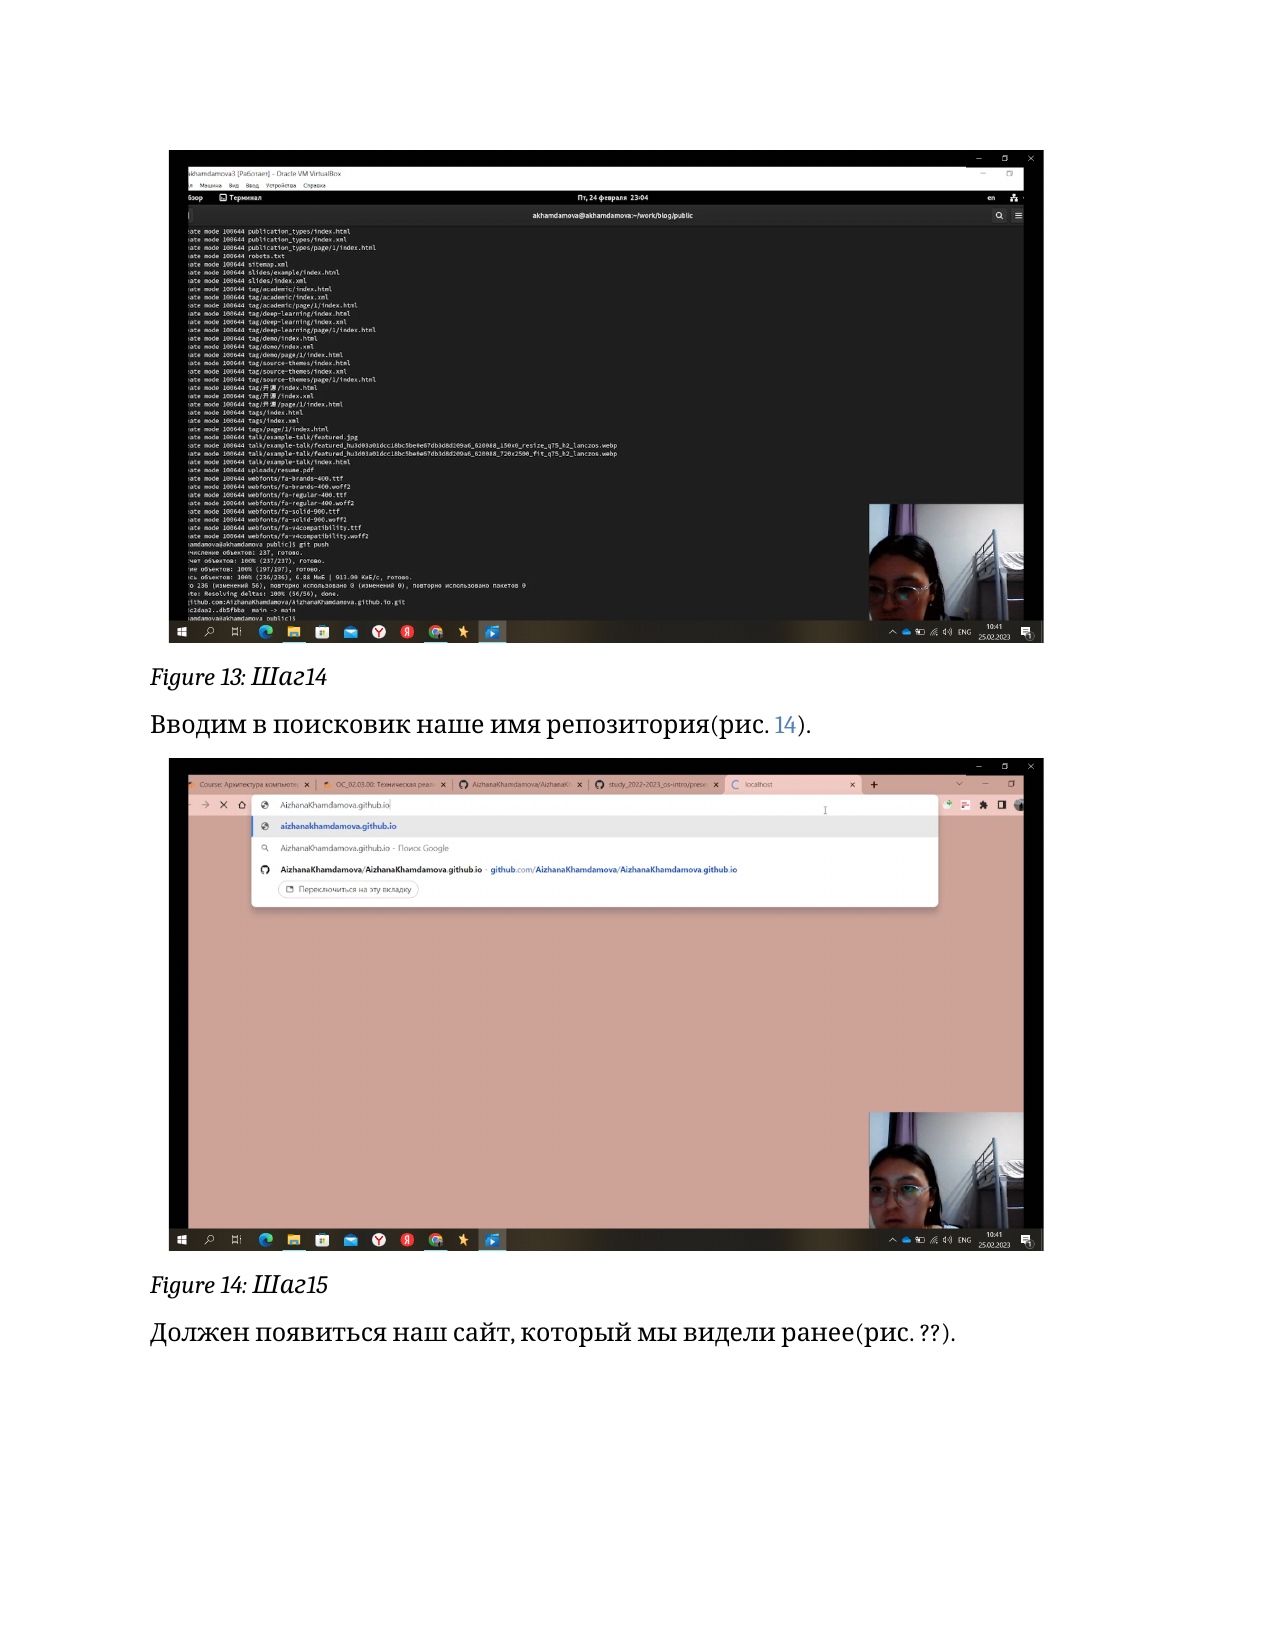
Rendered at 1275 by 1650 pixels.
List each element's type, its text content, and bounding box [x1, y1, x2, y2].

text Вводим в поисковик наше имя репозитория(рис. 14). [150, 711, 1125, 739]
picture [168, 758, 1044, 1251]
text Figure 14: Шаг15 [150, 1271, 1125, 1300]
text Figure 13: Шаг14 [150, 663, 1125, 692]
picture [168, 150, 1044, 643]
text Должен появиться наш сайт, который мы видели ранее(рис. ??). [150, 1318, 1125, 1347]
